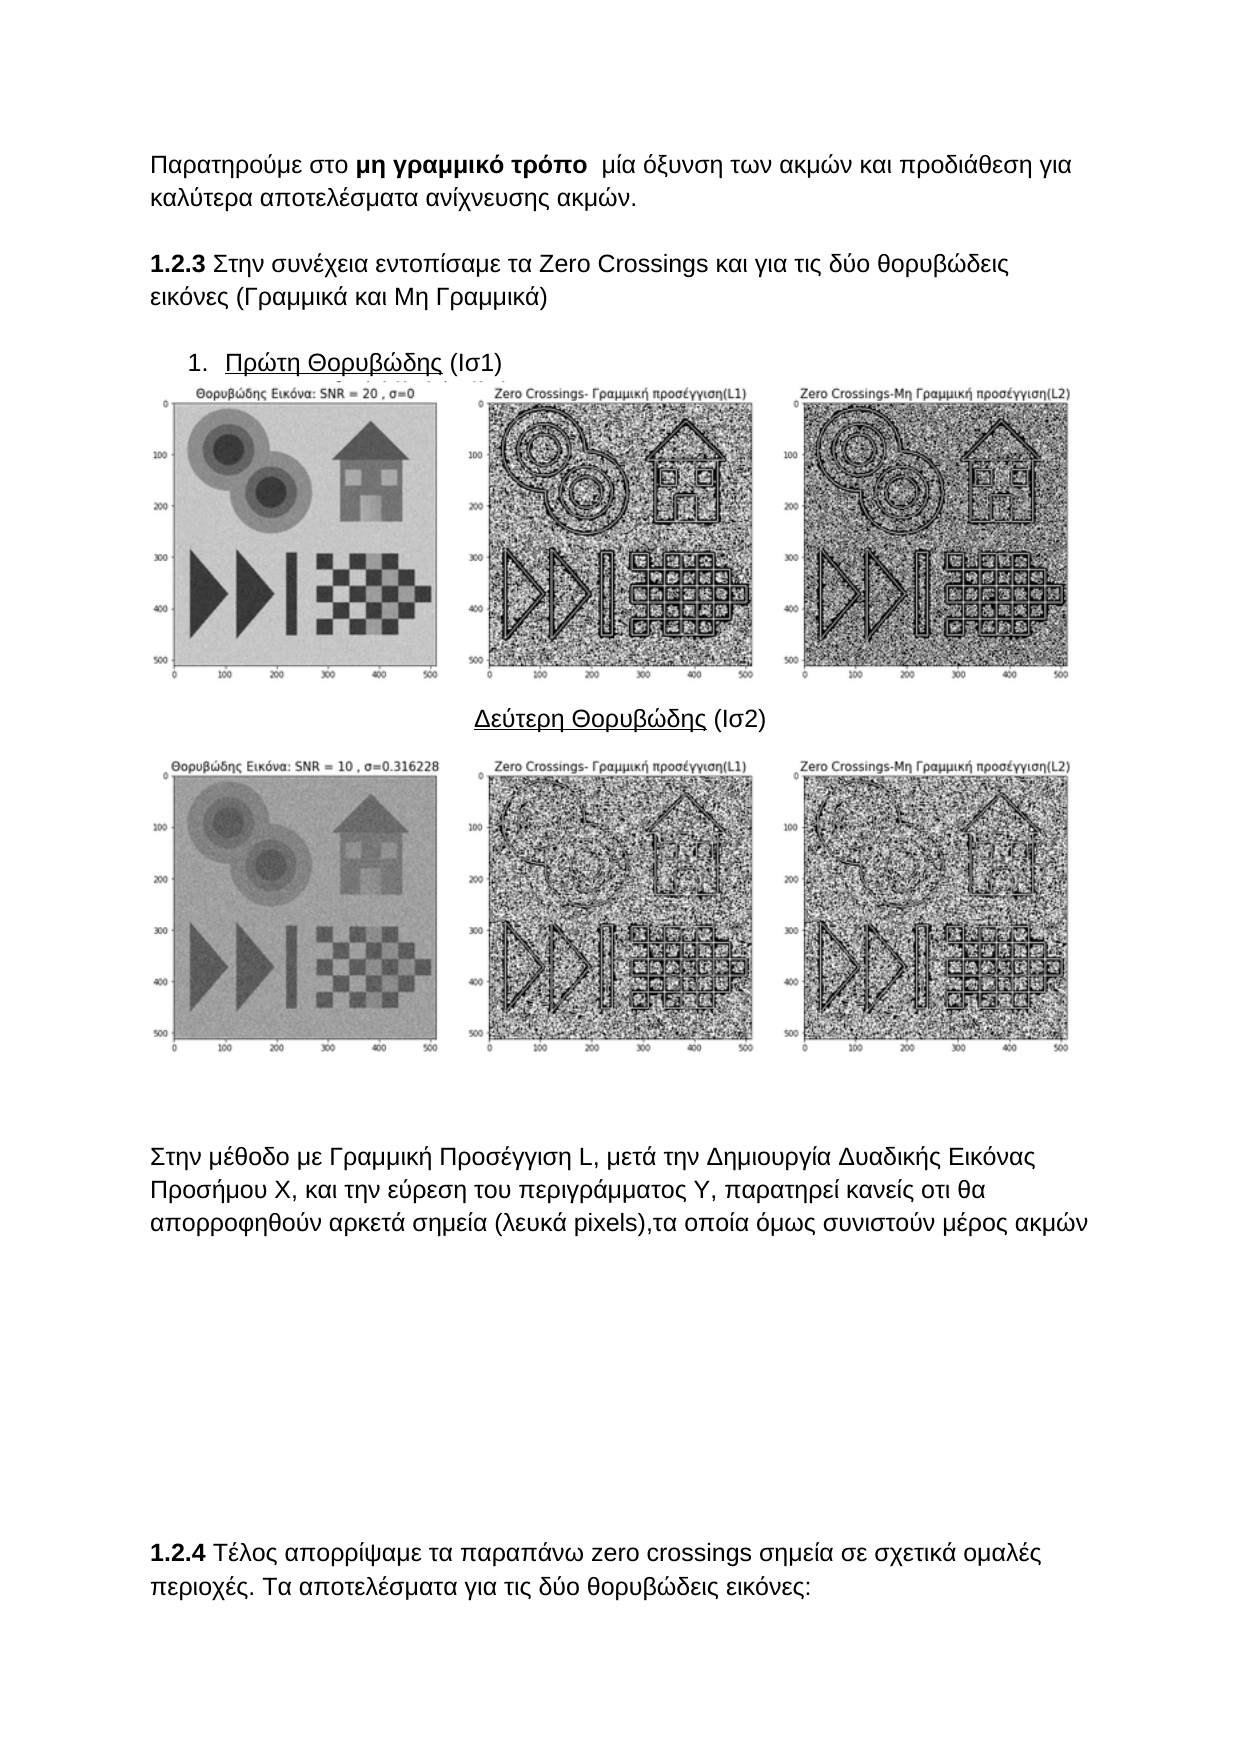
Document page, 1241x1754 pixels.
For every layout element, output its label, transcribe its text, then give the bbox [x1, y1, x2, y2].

picture [150, 736, 1091, 1073]
text Παρατηρούμε στο μη γραμμικό τρόπο μία όξυνση των ακμών και προδιάθεση για καλύτερα αποτελέσματα ανίχνευσης ακμών. [150, 150, 1090, 212]
text Στην μέθοδο με Γραμμική Προσέγγιση L, μετά την Δημιουργία Δυαδικής Εικόνας Προσήμου Χ, και την εύρεση του περιγράμματος Υ, παρατηρεί κανείς οτι θα απορροφηθούν αρκετά σημεία (λευκά pixels),τα οποία όμως συνιστούν μέρος ακμών [150, 1142, 1090, 1237]
text Δεύτερη Θορυβώδης (Ισ2) [150, 704, 1090, 736]
list Πρώτη Θορυβώδης (Ισ1) [187, 348, 1090, 377]
text 1.2.3 Στην συνέχεια εντοπίσαμε τα Zero Crossings και για τις δύο θορυβώδεις εικόνες (Γραμμικά και Μη Γραμμικά) [150, 249, 1090, 311]
text 1.2.4 Τέλος απορρίψαμε τα παραπάνω zero crossings σημεία σε σχετικά ομαλές περιοχές. Τα αποτελέσματα για τις δύο θορυβώδεις εικόνες: [150, 1538, 1090, 1600]
picture [150, 381, 1091, 700]
